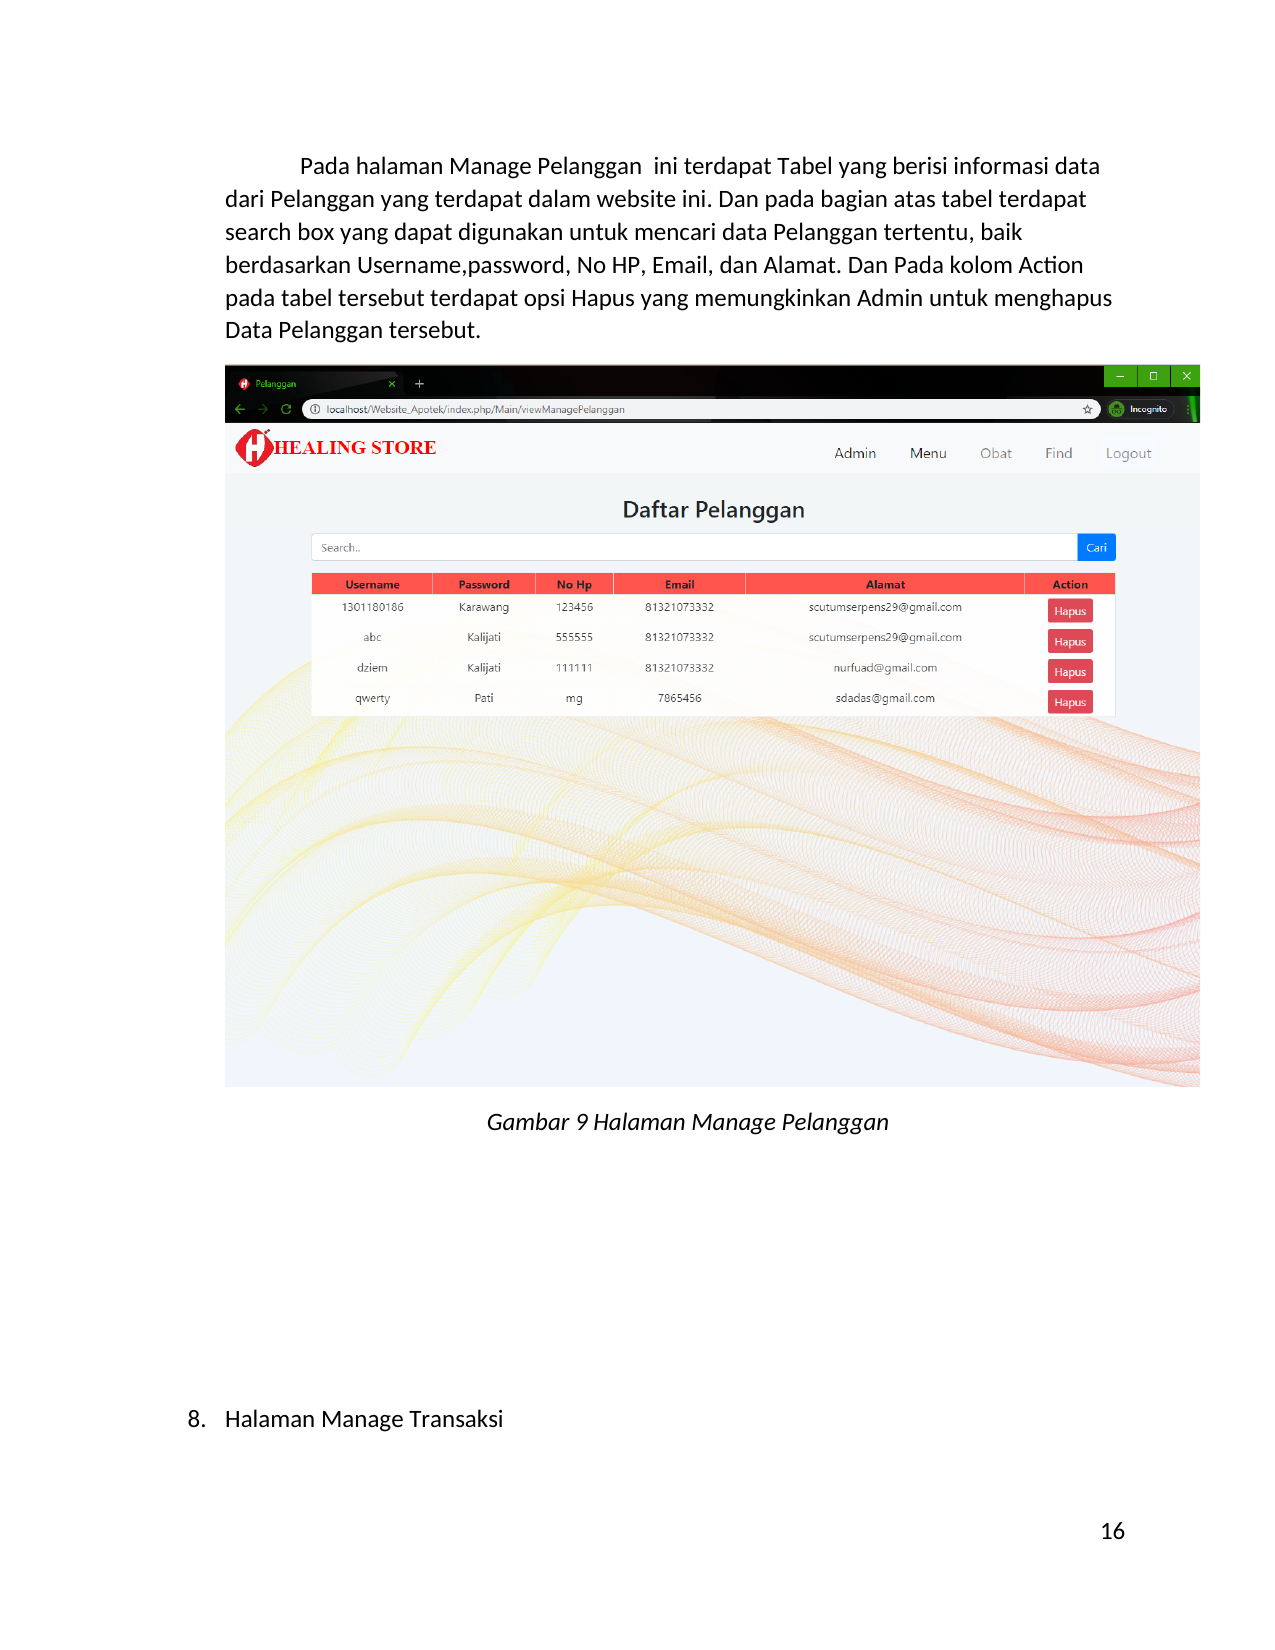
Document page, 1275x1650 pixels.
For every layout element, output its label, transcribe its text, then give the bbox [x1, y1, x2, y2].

text Gambar 9 Halaman Manage Pelanggan [253, 1106, 1125, 1137]
picture [225, 364, 1200, 1087]
text Pada halaman Manage Pelanggan ini terdapat Tabel yang berisi informasi data dari Pelanggan yang terdapat dalam website ini. Dan pada bagian atas tabel terdapat search box yang dapat digunakan untuk mencari data Pelanggan tertentu, baik berdasarkan Username,password, No HP, Email, dan Alamat. Dan Pada kolom Action pada tabel tersebut terdapat opsi Hapus yang memungkinkan Admin untuk menghapus Data Pelanggan tersebut. [225, 150, 1125, 345]
list Halaman Manage Transaksi [187, 1404, 1125, 1434]
